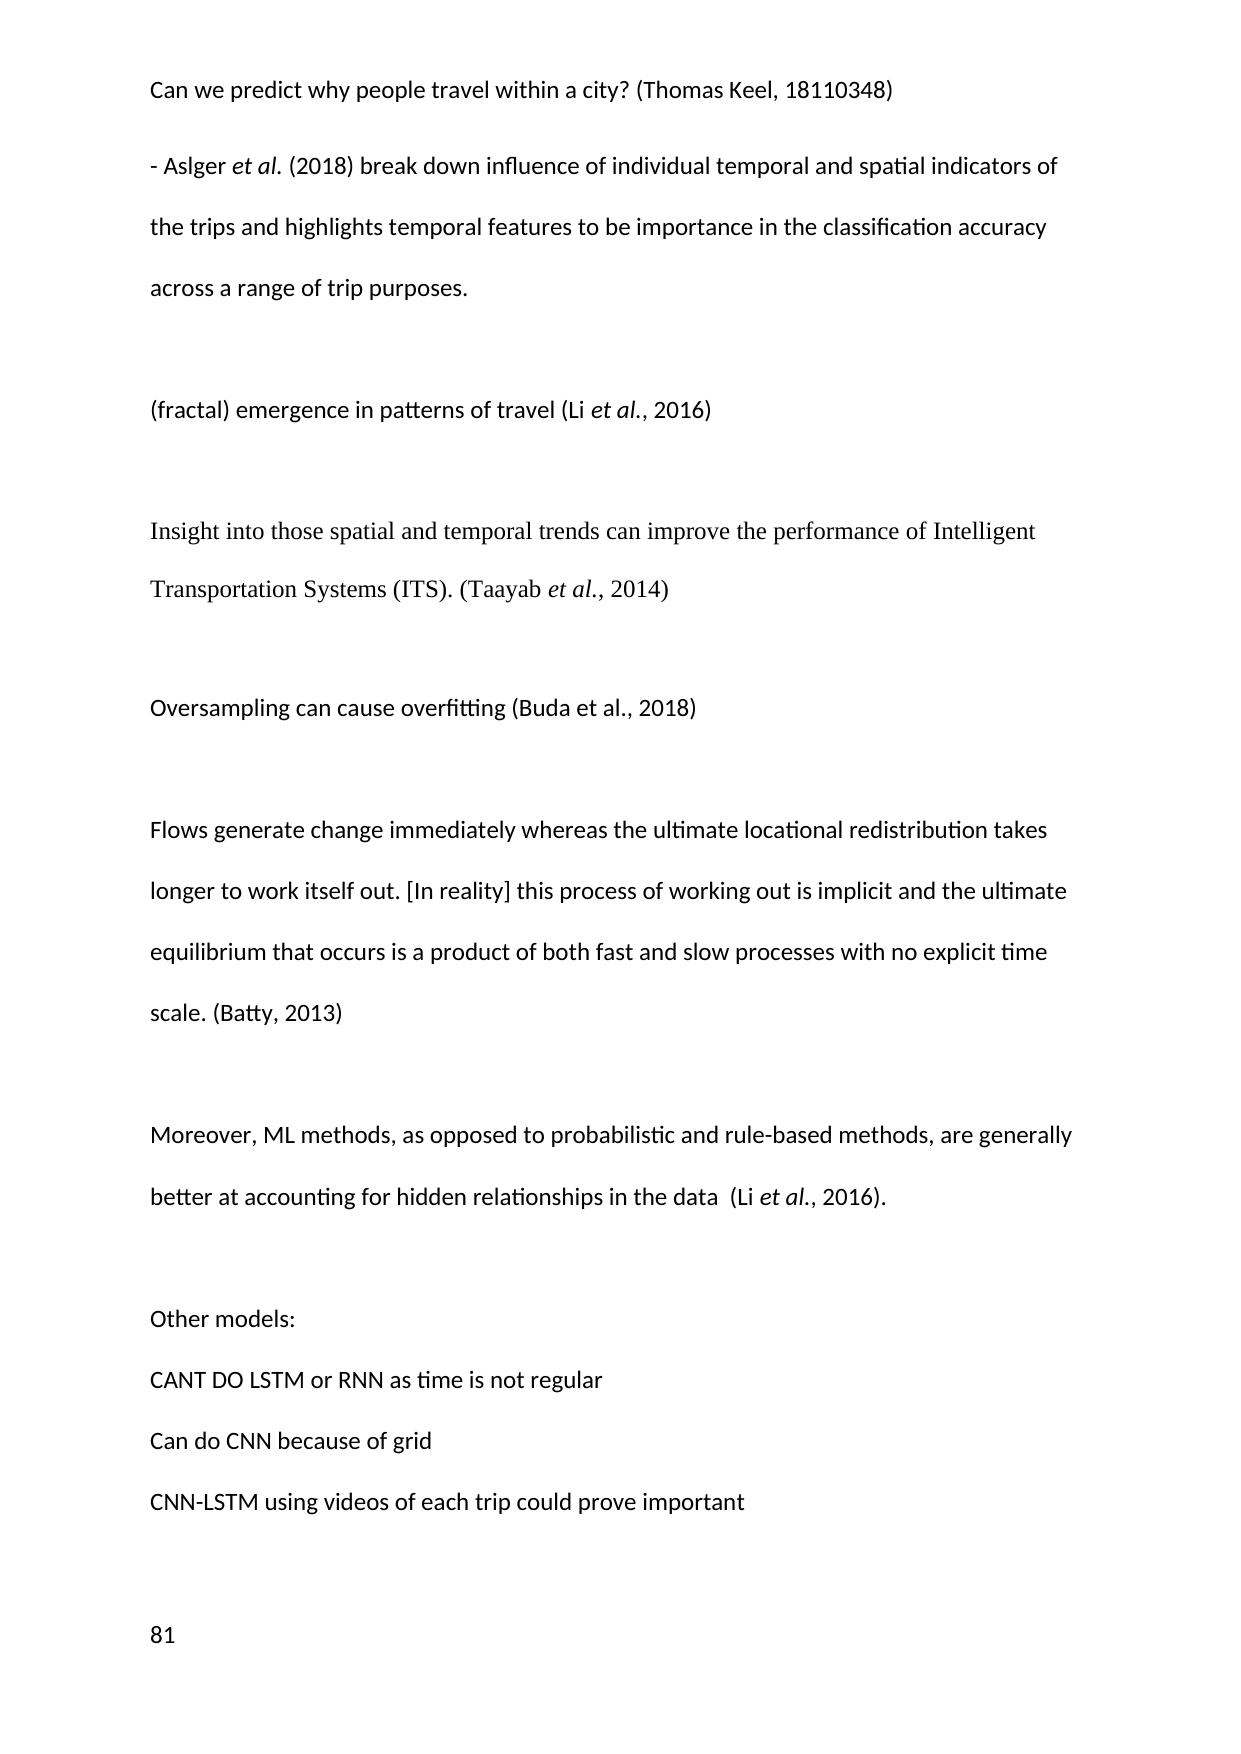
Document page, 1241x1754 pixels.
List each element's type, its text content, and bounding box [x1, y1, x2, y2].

text Other models: [150, 1303, 1090, 1333]
text Flows generate change immediately whereas the ultimate locational redistribution takes longer to work itself out. [In reality] this process of working out is implicit and the ultimate equilibrium that occurs is a product of both fast and slow processes with no explicit time scale. (Batty, 2013) [150, 814, 1090, 1028]
text Oversampling can cause overfitting (Buda et al., 2018) [150, 692, 1090, 723]
text - Aslger et al. (2018) break down influence of individual temporal and spatial indicators of the trips and highlights temporal features to be importance in the classification accuracy across a range of trip purposes. [150, 150, 1090, 303]
text (fractal) emergence in patterns of travel (Li et al., 2016) [150, 394, 1090, 425]
text Insight into those spatial and temporal trends can improve the performance of Intelligent Transportation Systems (ITS). (Taayab et al., 2014) [150, 516, 1090, 602]
text CANT DO LSTM or RNN as time is not regular [150, 1364, 1090, 1394]
text Moreover, ML methods, as opposed to probabilistic and rule-based methods, are generally better at accounting for hidden relationships in the data (Li et al., 2016). [150, 1119, 1090, 1211]
text CNN-LSTM using videos of each trip could prove important [150, 1486, 1090, 1516]
text Can do CNN because of grid [150, 1425, 1090, 1455]
